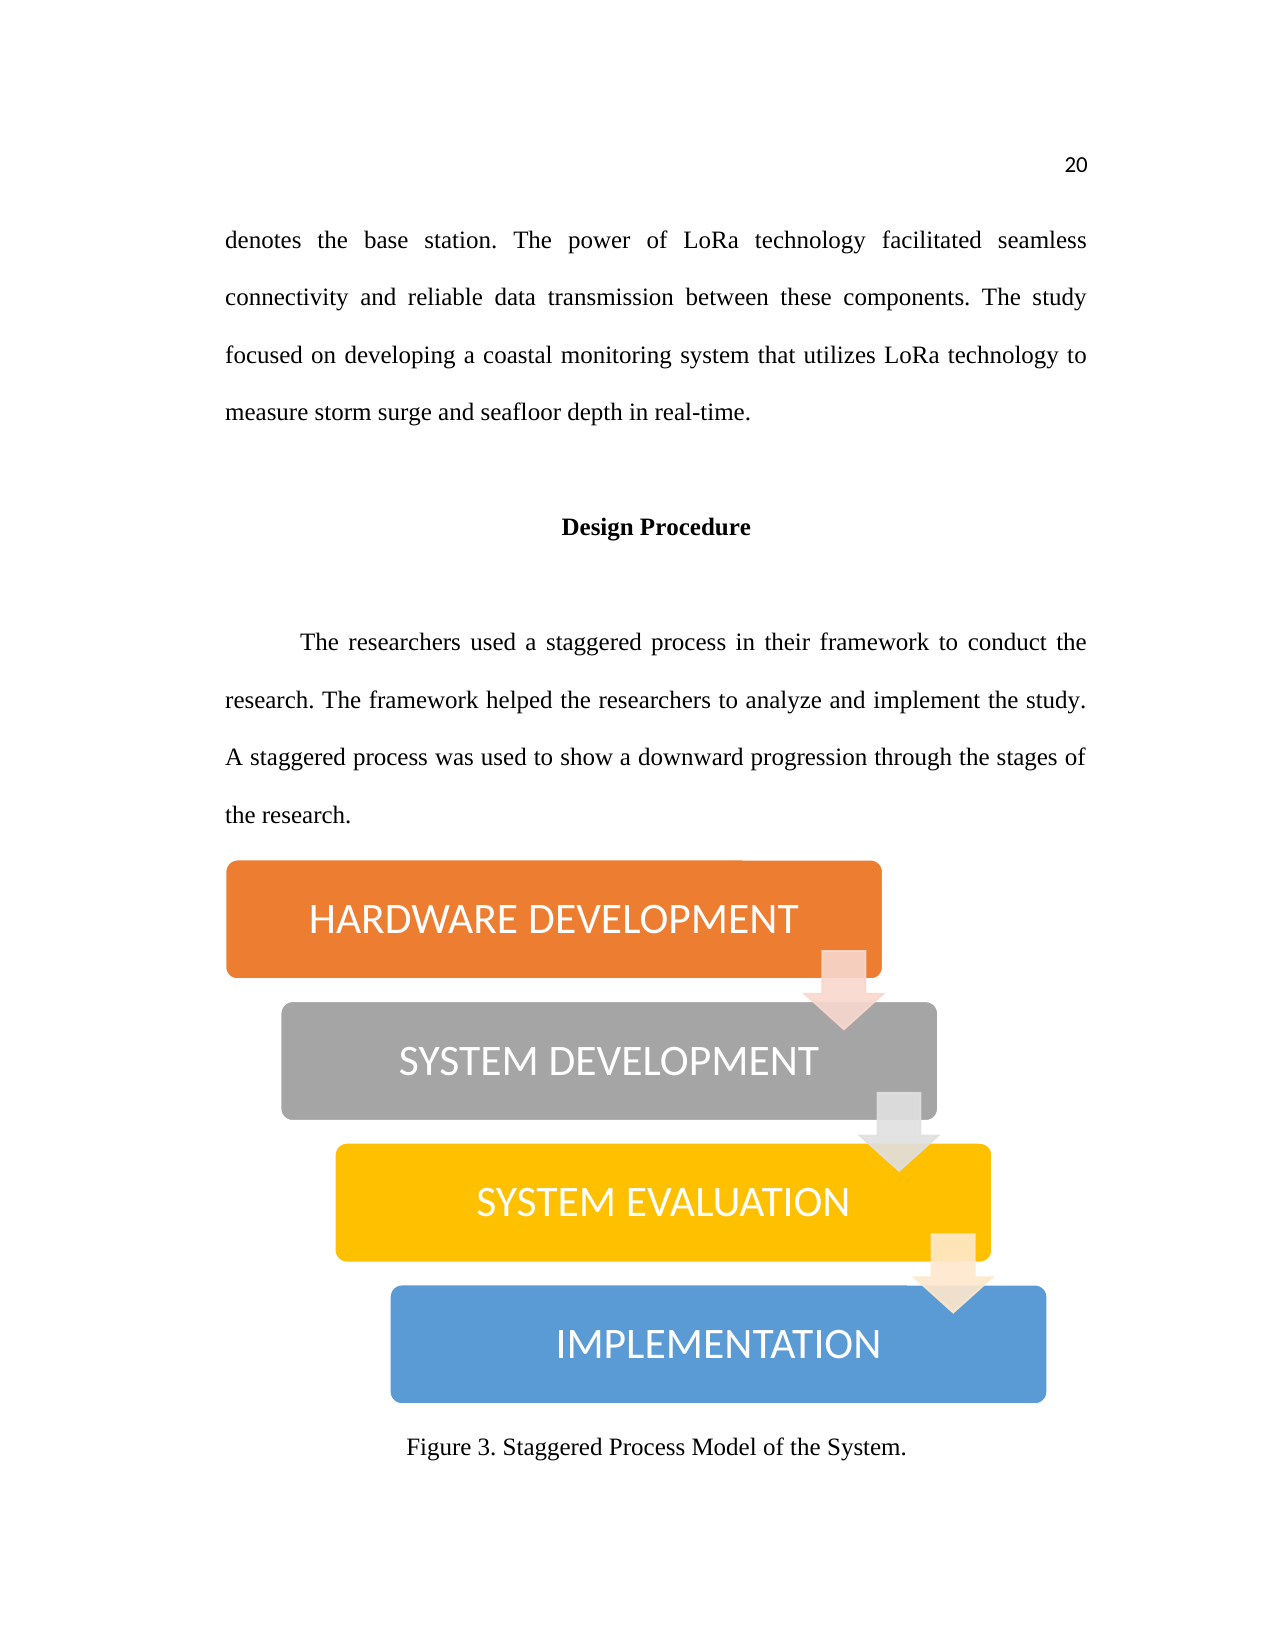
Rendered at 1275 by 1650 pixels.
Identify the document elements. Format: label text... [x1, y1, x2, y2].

text Figure 3. Staggered Process Model of the System. [225, 1432, 1087, 1461]
text Design Procedure [225, 512, 1087, 541]
text The researchers used a staggered process in their framework to conduct the research. The framework helped the researchers to analyze and implement the study. A staggered process was used to show a downward progression through the stages of the research. [225, 627, 1087, 829]
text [225, 225, 1087, 426]
